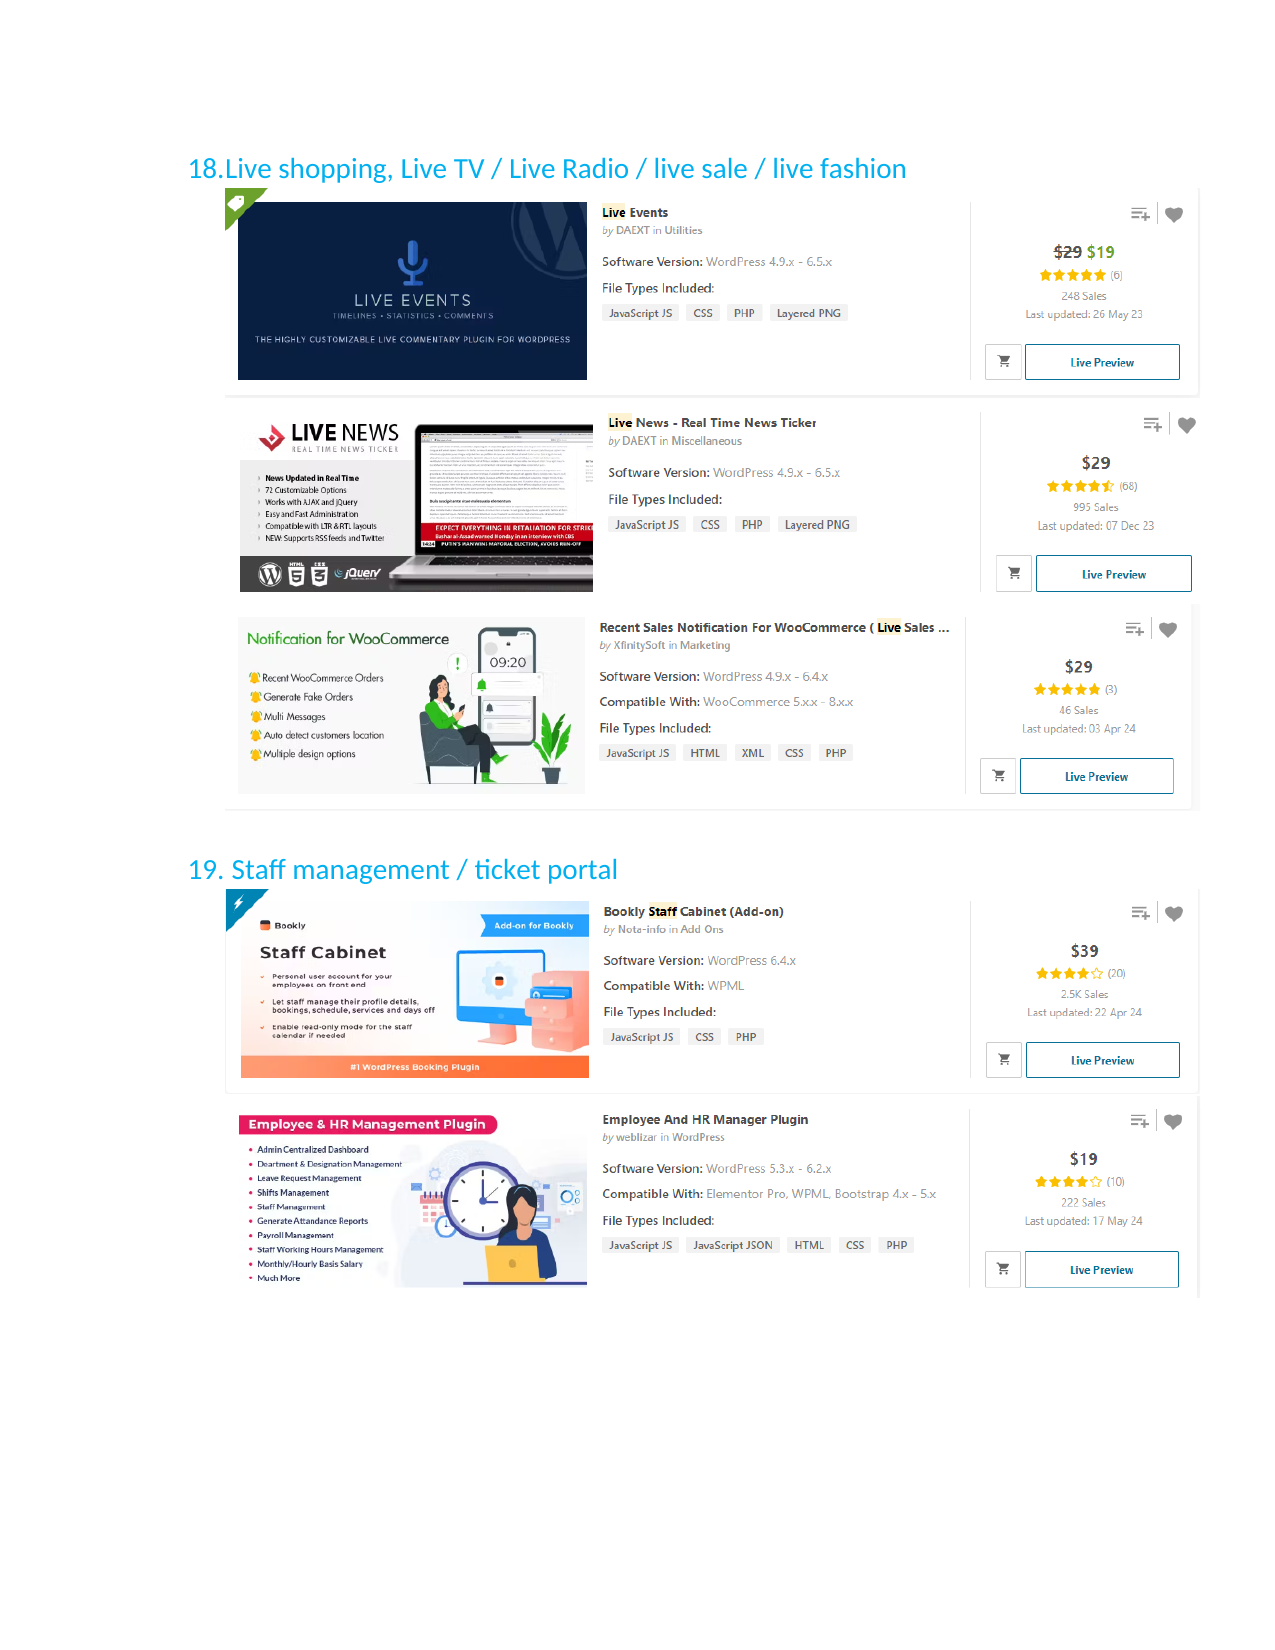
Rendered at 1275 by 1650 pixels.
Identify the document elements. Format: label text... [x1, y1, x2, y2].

picture [225, 188, 1200, 398]
picture [225, 604, 1200, 811]
picture [225, 399, 1200, 603]
list Staff management / ticket portal [187, 851, 1125, 886]
picture [225, 889, 1200, 1094]
list Live shopping, Live TV / Live Radio / live sale / live fashion [187, 150, 1125, 186]
picture [225, 1096, 1200, 1298]
